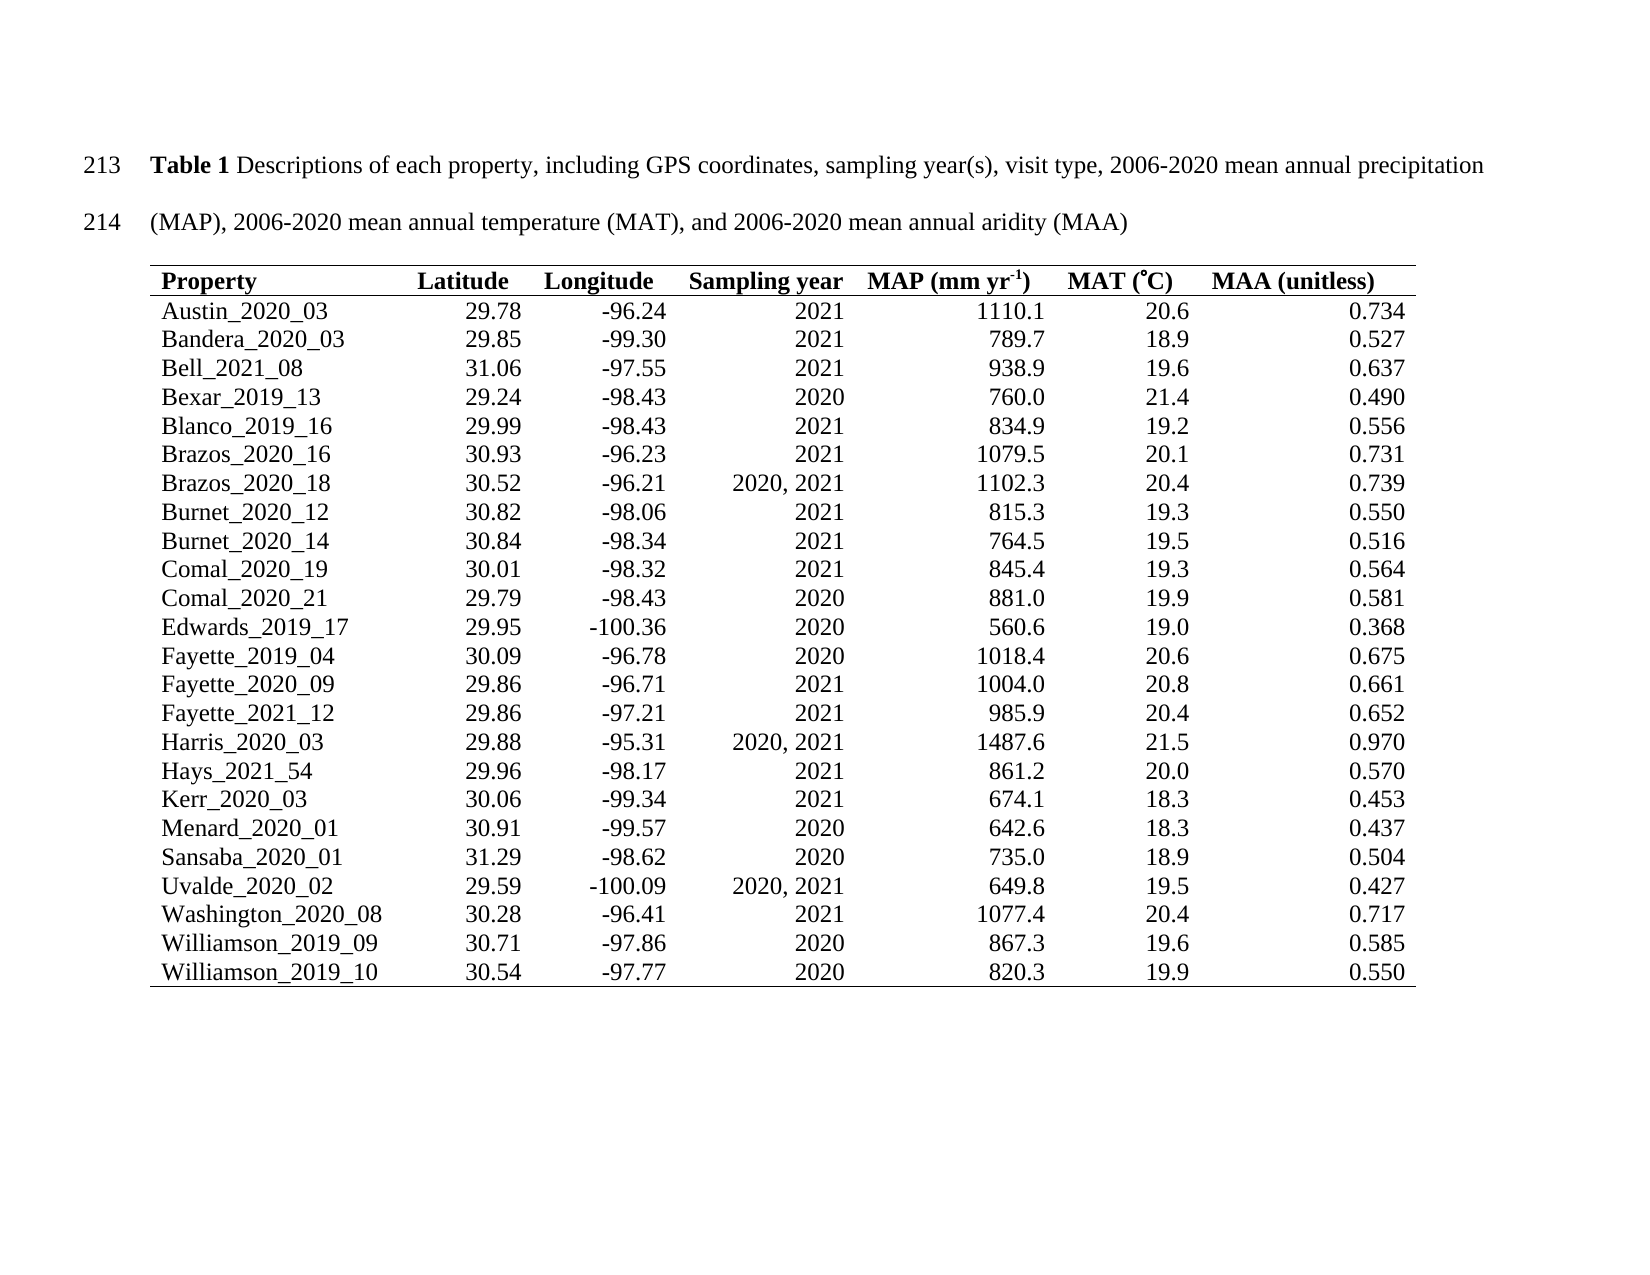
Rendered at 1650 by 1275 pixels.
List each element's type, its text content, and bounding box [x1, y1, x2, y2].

table_cell -96.23 [533, 440, 677, 468]
table_cell 0.427 [1200, 871, 1416, 899]
table_cell 861.2 [856, 756, 1056, 784]
table_cell -100.36 [533, 612, 677, 641]
table_cell Austin_2020_03 [150, 296, 406, 324]
table_cell 0.570 [1200, 756, 1416, 784]
table_cell 30.52 [406, 468, 533, 497]
table_cell 0.556 [1200, 411, 1416, 439]
table_cell 2021 [677, 440, 856, 468]
table_header Longitude [533, 266, 677, 295]
table_cell 2020, 2021 [677, 871, 856, 899]
table_cell 29.88 [406, 727, 533, 756]
table_cell Hays_2021_54 [150, 756, 406, 784]
table_cell 2021 [677, 555, 856, 583]
table_cell 30.82 [406, 497, 533, 526]
table_cell 18.3 [1056, 813, 1200, 842]
table_cell 2021 [677, 785, 856, 813]
table_cell 0.585 [1200, 928, 1416, 957]
table_cell 29.99 [406, 411, 533, 439]
table_cell -99.34 [533, 785, 677, 813]
table_cell 30.06 [406, 785, 533, 813]
table_cell 19.3 [1056, 555, 1200, 583]
table_cell 30.91 [406, 813, 533, 842]
table_cell 2021 [677, 900, 856, 928]
table_cell 764.5 [856, 526, 1056, 554]
table_cell Edwards_2019_17 [150, 612, 406, 641]
table_cell 2021 [677, 411, 856, 439]
table_cell 18.9 [1056, 842, 1200, 871]
table_cell 29.95 [406, 612, 533, 641]
table_cell 29.59 [406, 871, 533, 899]
table_cell 0.675 [1200, 641, 1416, 669]
table_cell 0.516 [1200, 526, 1416, 554]
table_cell -98.34 [533, 526, 677, 554]
table_cell -96.41 [533, 900, 677, 928]
table_cell 1487.6 [856, 727, 1056, 756]
table_cell -99.30 [533, 325, 677, 353]
table_cell Comal_2020_21 [150, 583, 406, 612]
table_cell 29.78 [406, 296, 533, 324]
table_cell 19.6 [1056, 928, 1200, 957]
table_cell -96.24 [533, 296, 677, 324]
text Table 1 Descriptions of each property, including GPS coordinates, sampling year(s), visit type, 2006-2020 mean annual precipitation (MAP), 2006-2020 mean annual temperature (MAT), and 2006-2020 mean annual aridity (MAA) [150, 150, 1500, 236]
table_cell 0.652 [1200, 698, 1416, 727]
table_header Latitude [406, 266, 533, 295]
table_cell 735.0 [856, 842, 1056, 871]
table_cell 29.96 [406, 756, 533, 784]
table_cell Fayette_2020_09 [150, 670, 406, 698]
table_cell 2021 [677, 670, 856, 698]
table_cell 20.4 [1056, 468, 1200, 497]
table_cell -97.77 [533, 957, 677, 986]
table_cell 881.0 [856, 583, 1056, 612]
table_cell 31.06 [406, 353, 533, 382]
table_cell -99.57 [533, 813, 677, 842]
table_cell 30.09 [406, 641, 533, 669]
table_cell 30.28 [406, 900, 533, 928]
table_cell 19.6 [1056, 353, 1200, 382]
table_cell -98.62 [533, 842, 677, 871]
table_cell Bandera_2020_03 [150, 325, 406, 353]
table_cell 1018.4 [856, 641, 1056, 669]
table_cell 20.1 [1056, 440, 1200, 468]
table_cell 30.93 [406, 440, 533, 468]
table_cell 674.1 [856, 785, 1056, 813]
table_header MAP (mm yr-1) [856, 266, 1056, 295]
table_cell Burnet_2020_14 [150, 526, 406, 554]
table_cell Menard_2020_01 [150, 813, 406, 842]
table_cell 760.0 [856, 382, 1056, 411]
table_cell 20.6 [1056, 641, 1200, 669]
table_cell Bell_2021_08 [150, 353, 406, 382]
table_cell 30.01 [406, 555, 533, 583]
table_cell Fayette_2019_04 [150, 641, 406, 669]
table_cell Brazos_2020_18 [150, 468, 406, 497]
table_cell 1004.0 [856, 670, 1056, 698]
table_cell 820.3 [856, 957, 1056, 986]
table_cell 0.734 [1200, 296, 1416, 324]
table_cell 0.970 [1200, 727, 1416, 756]
table_cell -95.31 [533, 727, 677, 756]
table_cell 2020 [677, 641, 856, 669]
table_cell Harris_2020_03 [150, 727, 406, 756]
table_cell 0.717 [1200, 900, 1416, 928]
table_cell 19.9 [1056, 957, 1200, 986]
table_cell Kerr_2020_03 [150, 785, 406, 813]
table_cell 1077.4 [856, 900, 1056, 928]
table_cell 21.5 [1056, 727, 1200, 756]
table_header MAT (C) [1056, 266, 1200, 295]
table_cell -98.17 [533, 756, 677, 784]
table_cell Comal_2020_19 [150, 555, 406, 583]
table_cell 30.84 [406, 526, 533, 554]
table_cell 2021 [677, 353, 856, 382]
table_cell 20.4 [1056, 900, 1200, 928]
table_cell 2021 [677, 497, 856, 526]
table_cell Uvalde_2020_02 [150, 871, 406, 899]
table_cell Williamson_2019_09 [150, 928, 406, 957]
table_header Sampling year [677, 266, 856, 295]
table_cell 0.453 [1200, 785, 1416, 813]
table_cell 2020, 2021 [677, 468, 856, 497]
table_cell 0.661 [1200, 670, 1416, 698]
table_cell 2021 [677, 296, 856, 324]
table_cell 0.637 [1200, 353, 1416, 382]
table_header Property [150, 266, 406, 295]
table_cell 30.54 [406, 957, 533, 986]
table_cell 0.504 [1200, 842, 1416, 871]
table_cell Washington_2020_08 [150, 900, 406, 928]
table_cell 0.550 [1200, 497, 1416, 526]
table_cell 2021 [677, 756, 856, 784]
table_cell Williamson_2019_10 [150, 957, 406, 986]
table_cell 1079.5 [856, 440, 1056, 468]
table_cell 20.8 [1056, 670, 1200, 698]
table_cell 2020 [677, 382, 856, 411]
table_cell 19.5 [1056, 526, 1200, 554]
table_cell 0.550 [1200, 957, 1416, 986]
table_cell -98.43 [533, 382, 677, 411]
table_cell Blanco_2019_16 [150, 411, 406, 439]
table_cell 2021 [677, 526, 856, 554]
table_cell 649.8 [856, 871, 1056, 899]
table_cell 2020 [677, 612, 856, 641]
table_cell 867.3 [856, 928, 1056, 957]
table_cell -98.43 [533, 411, 677, 439]
table_cell -100.09 [533, 871, 677, 899]
table_cell 0.581 [1200, 583, 1416, 612]
table_cell 985.9 [856, 698, 1056, 727]
table_cell 18.9 [1056, 325, 1200, 353]
table_cell 1110.1 [856, 296, 1056, 324]
table_cell 2021 [677, 325, 856, 353]
table_cell 2020 [677, 928, 856, 957]
table_cell 19.5 [1056, 871, 1200, 899]
table_cell 2021 [677, 698, 856, 727]
table_cell 20.0 [1056, 756, 1200, 784]
table_cell 19.3 [1056, 497, 1200, 526]
table_cell 834.9 [856, 411, 1056, 439]
table_cell 815.3 [856, 497, 1056, 526]
table_cell -98.43 [533, 583, 677, 612]
table_cell 19.2 [1056, 411, 1200, 439]
table_cell 29.85 [406, 325, 533, 353]
table_cell -96.71 [533, 670, 677, 698]
table_cell 29.24 [406, 382, 533, 411]
table_cell 2020 [677, 957, 856, 986]
table_cell 29.79 [406, 583, 533, 612]
table_cell Burnet_2020_12 [150, 497, 406, 526]
table_cell Fayette_2021_12 [150, 698, 406, 727]
table_cell 19.9 [1056, 583, 1200, 612]
table_cell 2020 [677, 842, 856, 871]
table_cell 2020, 2021 [677, 727, 856, 756]
table_cell 20.6 [1056, 296, 1200, 324]
table_cell Brazos_2020_16 [150, 440, 406, 468]
table_cell -96.78 [533, 641, 677, 669]
table_cell -98.32 [533, 555, 677, 583]
table_cell 0.564 [1200, 555, 1416, 583]
table_cell 0.739 [1200, 468, 1416, 497]
table_cell 0.368 [1200, 612, 1416, 641]
table_cell Bexar_2019_13 [150, 382, 406, 411]
table_cell 0.490 [1200, 382, 1416, 411]
table_cell Sansaba_2020_01 [150, 842, 406, 871]
table_cell 20.4 [1056, 698, 1200, 727]
table_cell -97.21 [533, 698, 677, 727]
table_cell 0.731 [1200, 440, 1416, 468]
table_cell 789.7 [856, 325, 1056, 353]
table_cell -97.86 [533, 928, 677, 957]
table_cell 1102.3 [856, 468, 1056, 497]
table_cell 29.86 [406, 698, 533, 727]
table_cell 560.6 [856, 612, 1056, 641]
table_cell 19.0 [1056, 612, 1200, 641]
table_cell 2020 [677, 583, 856, 612]
table_cell 21.4 [1056, 382, 1200, 411]
table_cell 2020 [677, 813, 856, 842]
table_cell -97.55 [533, 353, 677, 382]
table_cell 845.4 [856, 555, 1056, 583]
table_cell 938.9 [856, 353, 1056, 382]
table_header MAA (unitless) [1200, 266, 1416, 295]
table_cell 30.71 [406, 928, 533, 957]
table_cell 0.437 [1200, 813, 1416, 842]
table_cell -98.06 [533, 497, 677, 526]
table_cell 18.3 [1056, 785, 1200, 813]
table_cell 31.29 [406, 842, 533, 871]
table_cell 29.86 [406, 670, 533, 698]
table_cell -96.21 [533, 468, 677, 497]
table_cell 642.6 [856, 813, 1056, 842]
table_cell 0.527 [1200, 325, 1416, 353]
